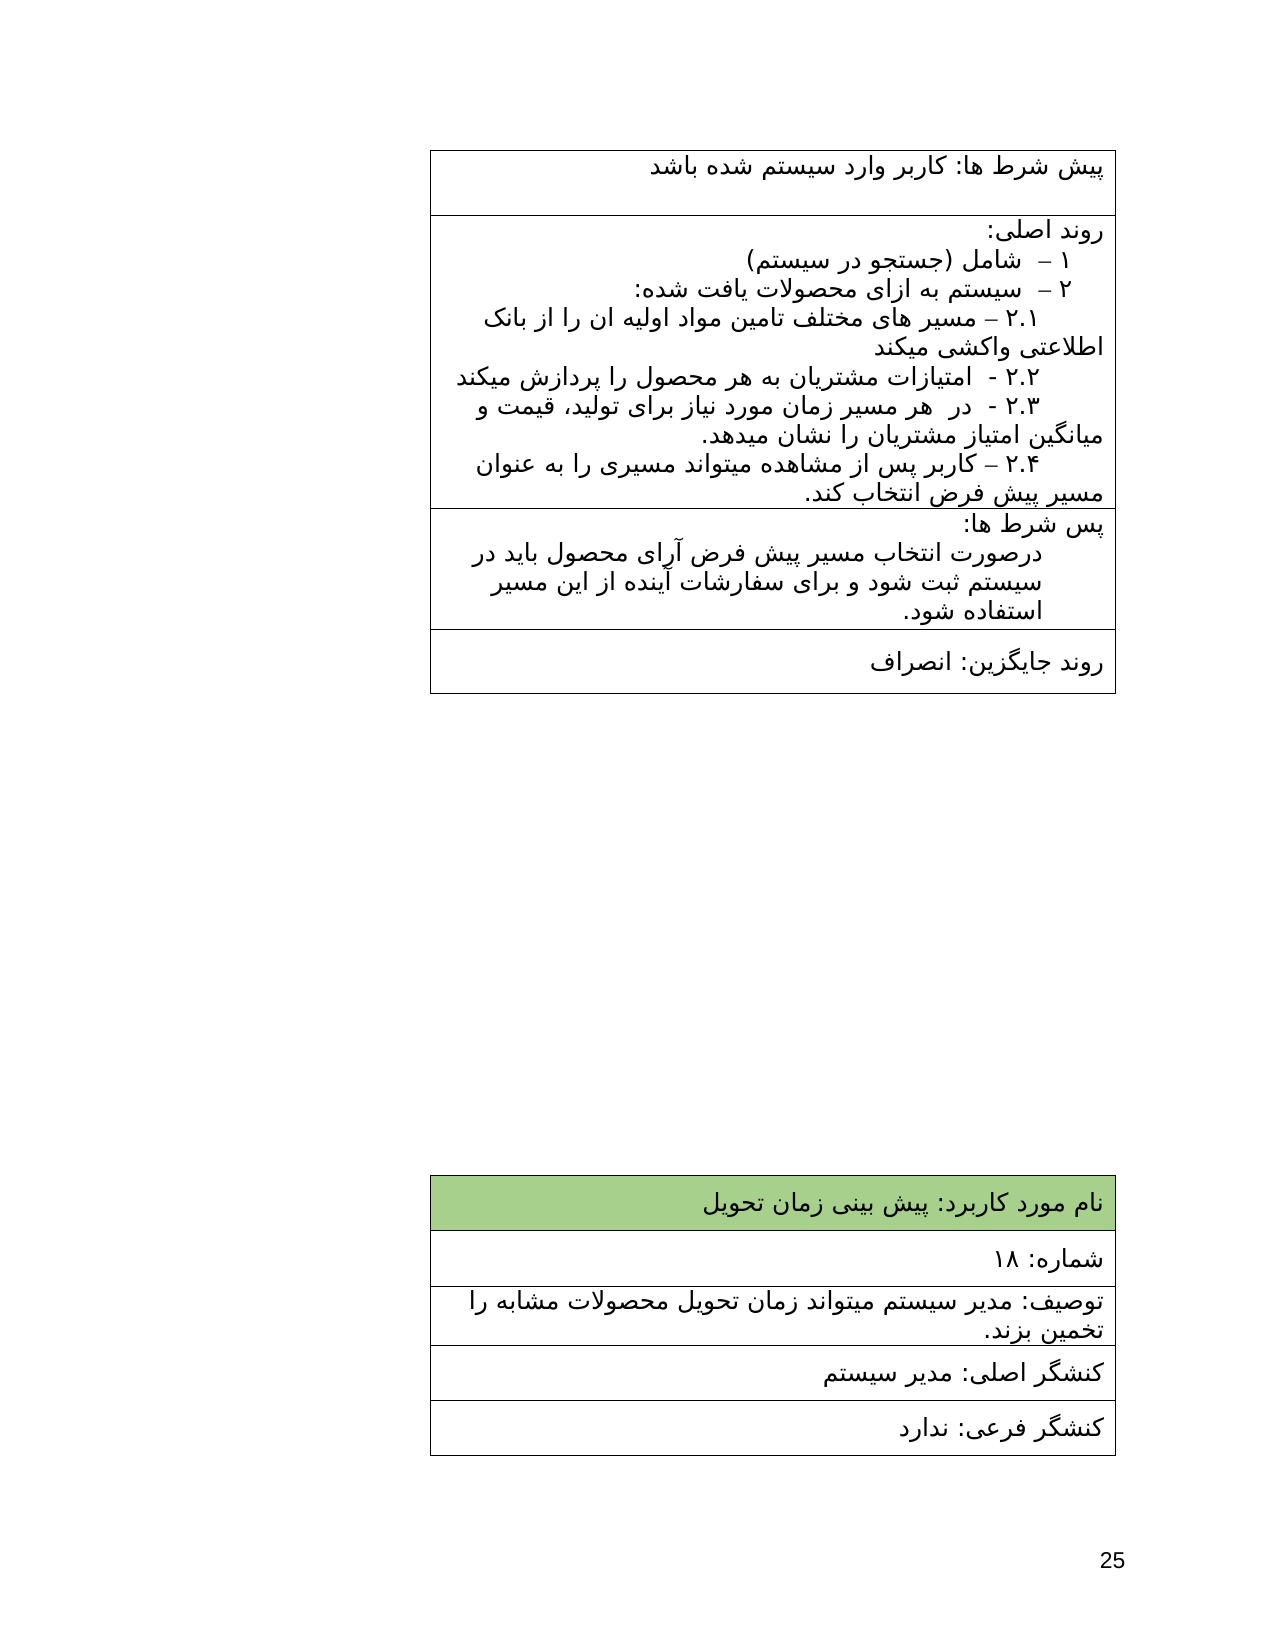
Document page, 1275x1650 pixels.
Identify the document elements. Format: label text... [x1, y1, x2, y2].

table_header نام مورد کاربرد: پیش بینی زمان تحویل [431, 1176, 1115, 1230]
table_cell کنشگر اصلی: مدیر سیستم [431, 1346, 1115, 1400]
table_cell پس شرط ها: درصورت انتخاب مسیر پیش فرض آرای محصول باید در سیستم ثبت شود و برای سفارشات آینده از این مسیر استفاده شود. [431, 509, 1115, 628]
table_cell پیش شرط ها: کاربر وارد سیستم شده باشد [431, 151, 1115, 214]
table_cell روند جایگزین: انصراف [431, 630, 1115, 693]
table_cell توصیف: مدیر سیستم میتواند زمان تحویل محصولات مشابه را تخمین بزند. [431, 1287, 1115, 1345]
table_cell روند اصلی: ۱ – شامل (جستجو در سیستم) ۲ – سیستم به ازای محصولات یافت شده: ۲.۱ – مسیر های مختلف تامین مواد اولیه ان را از بانک اطلاعتی واکشی میکند ۲.۲ - امتیازات مشتریان به هر محصول را پردازش میکند ۲.۳ - در هر مسیر زمان مورد نیاز برای تولید، قیمت و میانگین امتیاز مشتریان را نشان میدهد. ۲.۴ – کاربر پس از مشاهده میتواند مسیری را به عنوان مسیر پیش فرض انتخاب کند. [431, 216, 1115, 508]
table_cell کنشگر فرعی: ندارد [431, 1401, 1115, 1455]
table_cell شماره: ۱۸ [431, 1231, 1115, 1286]
